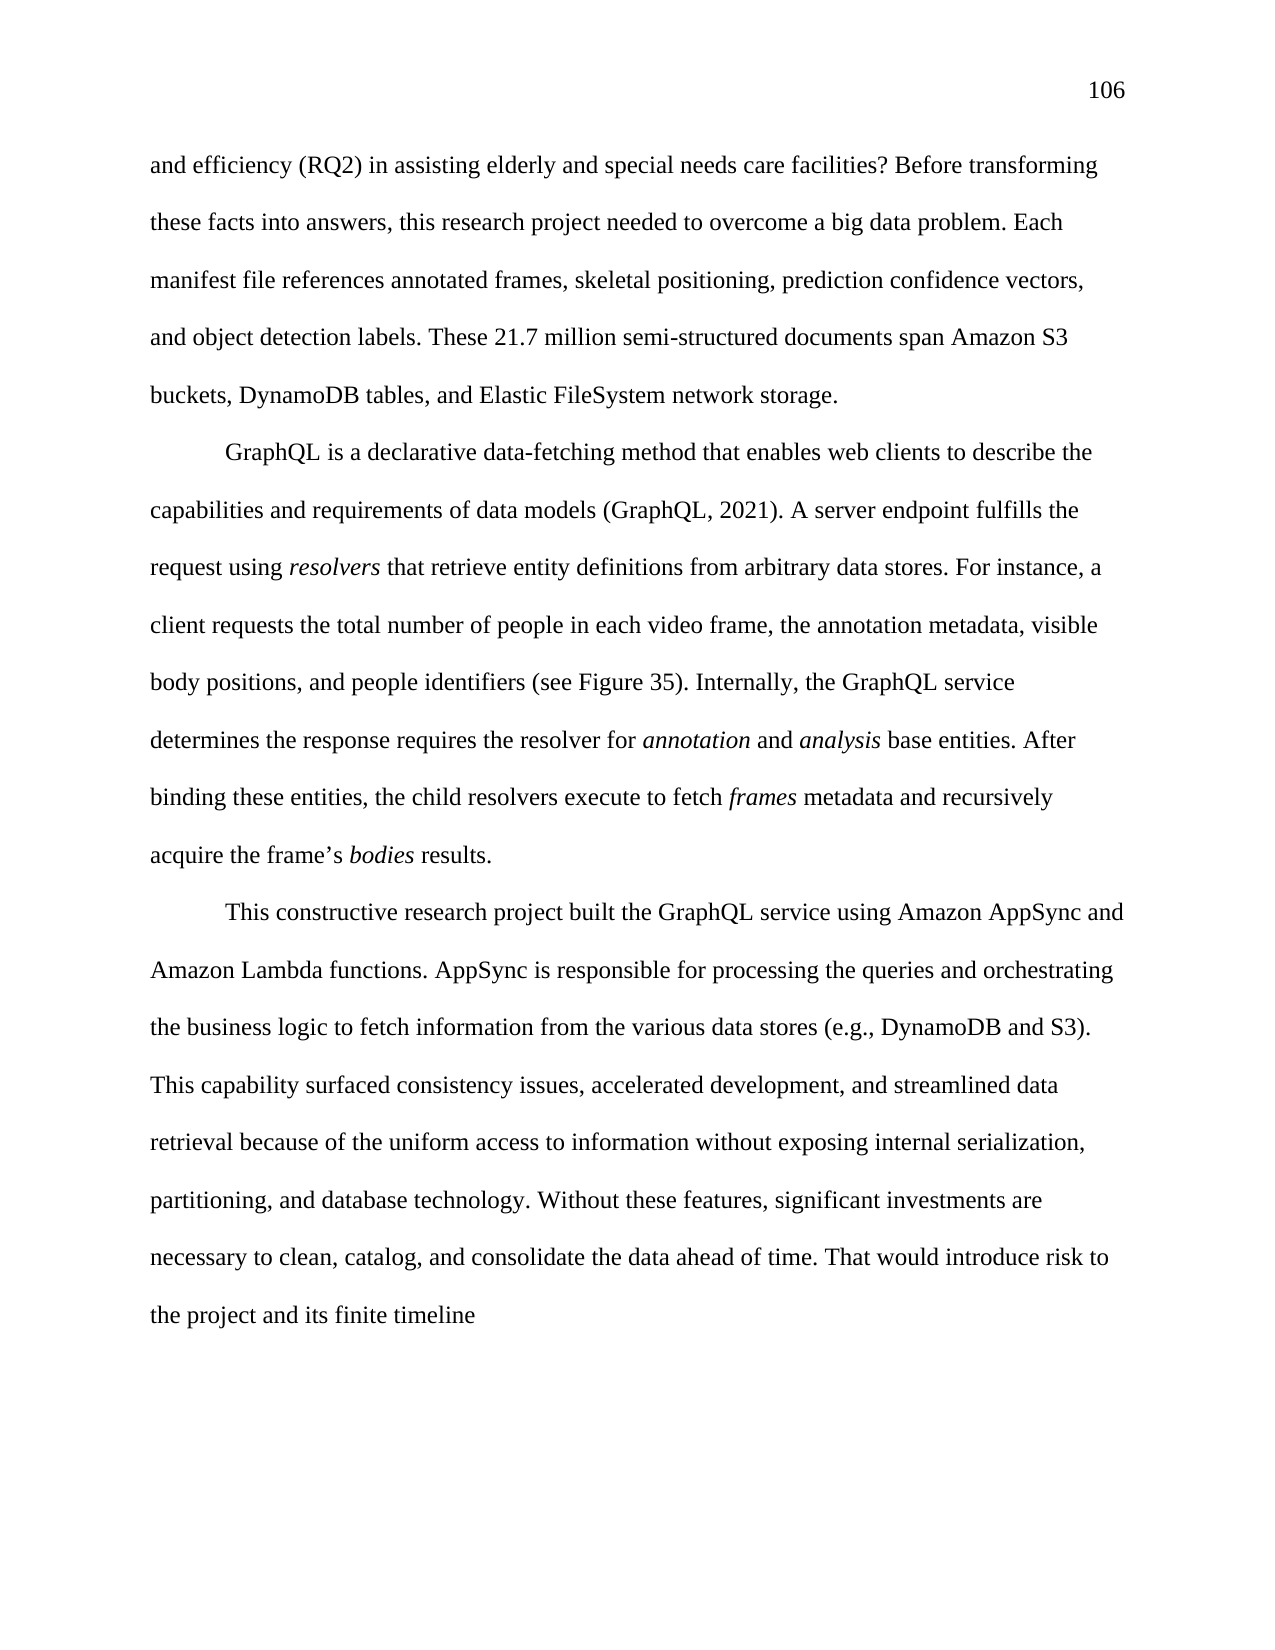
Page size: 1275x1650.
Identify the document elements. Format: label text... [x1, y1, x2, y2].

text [150, 150, 1125, 409]
text This constructive research project built the GraphQL service using Amazon AppSync and Amazon Lambda functions. AppSync is responsible for processing the queries and orchestrating the business logic to fetch information from the various data stores (e.g., DynamoDB and S3). This capability surfaced consistency issues, accelerated development, and streamlined data retrieval because of the uniform access to information without exposing internal serialization, partitioning, and database technology. Without these features, significant investments are necessary to clean, catalog, and consolidate the data ahead of time. That would introduce risk to the project and its finite timeline [150, 897, 1125, 1329]
text GraphQL is a declarative data-fetching method that enables web clients to describe the capabilities and requirements of data models. A server endpoint fulfills the request using resolvers that retrieve entity definitions from arbitrary data stores. For instance, a client requests the total number of people in each video frame, the annotation metadata, visible body positions, and people identifiers (see Figure 35). Internally, the GraphQL service determines the response requires the resolver for annotation and analysis base entities. After binding these entities, the child resolvers execute to fetch frames metadata and recursively acquire the frame’s bodies results. [150, 437, 1125, 869]
